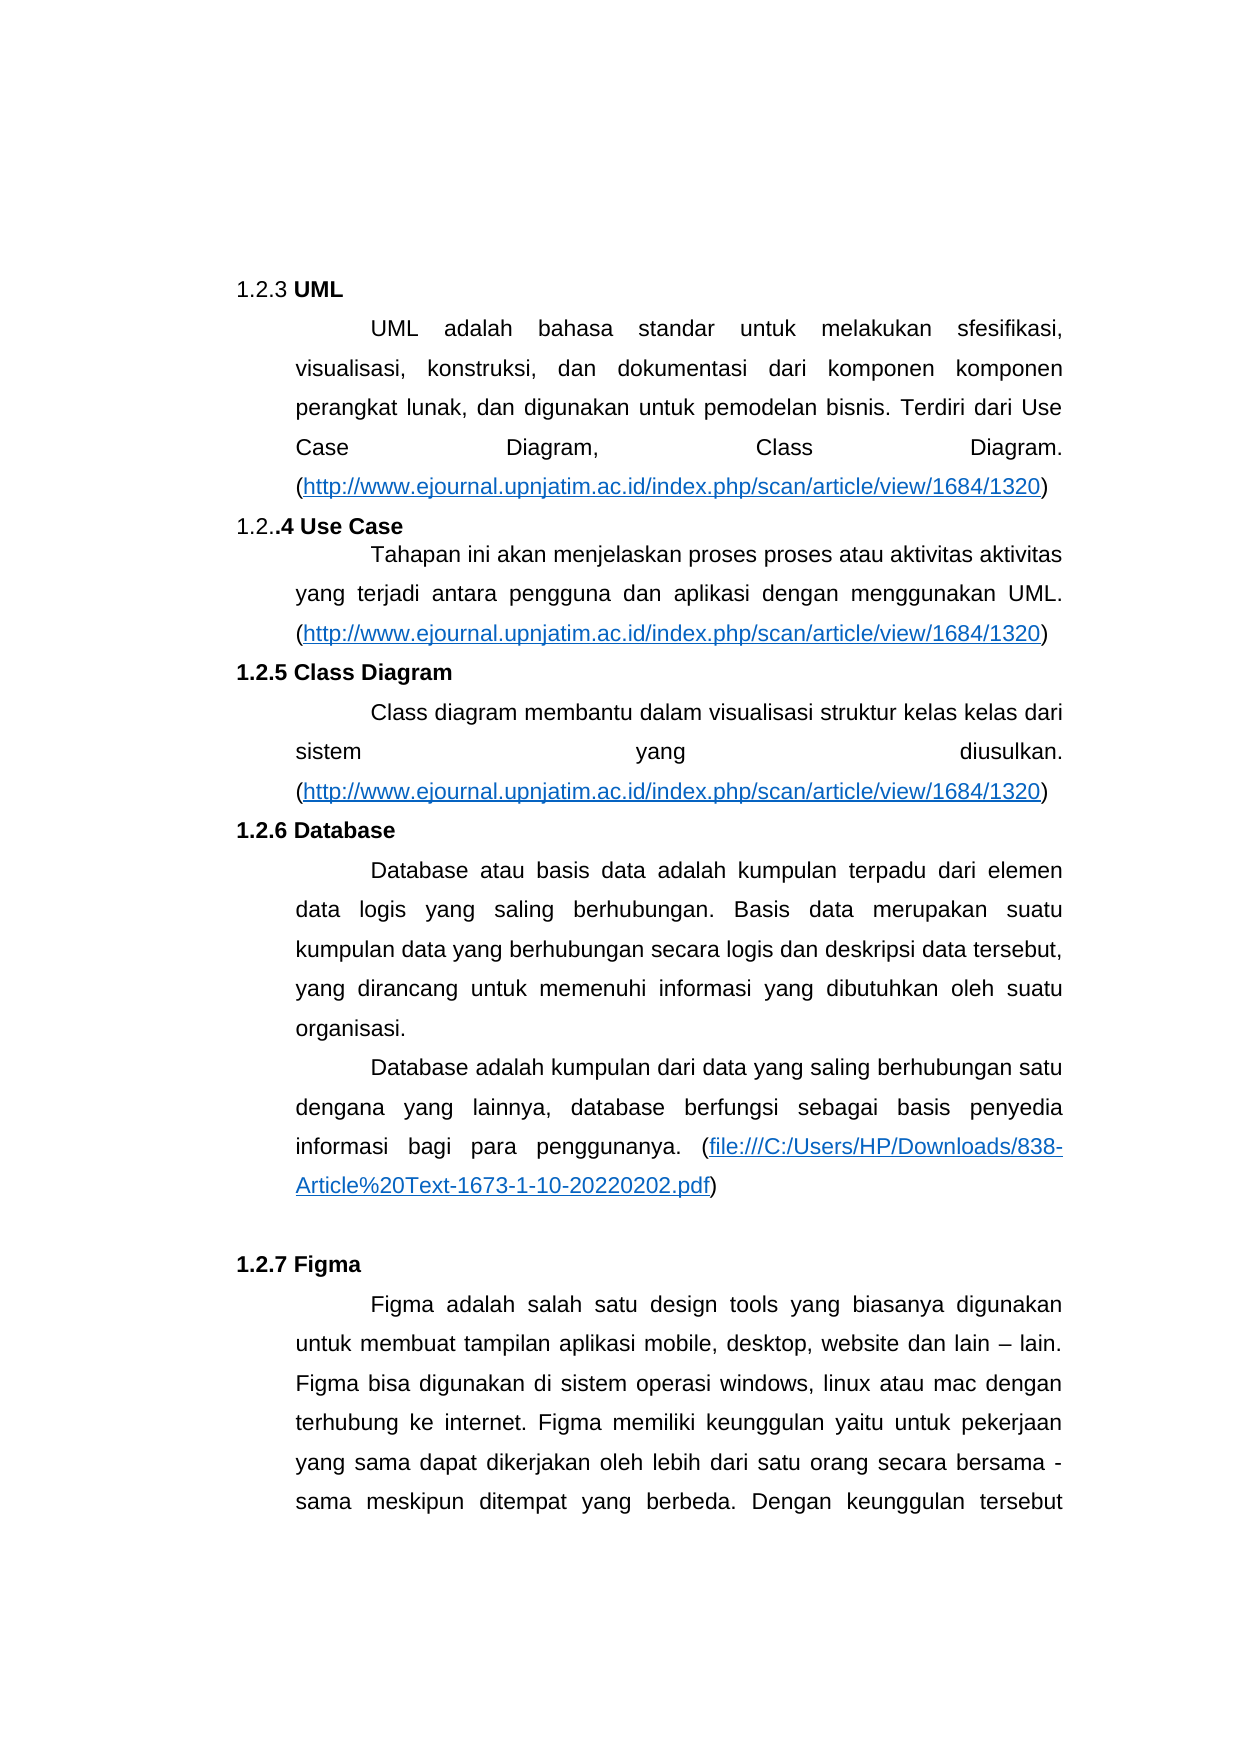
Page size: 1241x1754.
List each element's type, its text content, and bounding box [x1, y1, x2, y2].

text 1.2.3 UML [236, 276, 1063, 302]
text Database atau basis data adalah kumpulan terpadu dari elemen data logis yang saling berhubungan. Basis data merupakan suatu kumpulan data yang berhubungan secara logis dan deskripsi data tersebut, yang dirancang untuk memenuhi informasi yang dibutuhkan oleh suatu organisasi. [295, 857, 1063, 1041]
text 1.2.7 Figma [236, 1251, 1063, 1278]
text 1.2.6 Database [236, 817, 1063, 843]
text UML adalah bahasa standar untuk melakukan sfesifikasi, visualisasi, konstruksi, dan dokumentasi dari komponen komponen perangkat lunak, dan digunakan untuk pemodelan bisnis. Terdiri dari Use Case Diagram, Class Diagram. (http://www.ejournal.upnjatim.ac.id/index.php/scan/article/view/1684/1320) [295, 315, 1063, 499]
text Class diagram membantu dalam visualisasi struktur kelas kelas dari sistem yang diusulkan. (http://www.ejournal.upnjatim.ac.id/index.php/scan/article/view/1684/1320) [295, 699, 1063, 804]
text 1.2.5 Class Diagram [236, 659, 1063, 686]
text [295, 1291, 1063, 1514]
text 1.2..4 Use Case [236, 513, 1063, 539]
text Tahapan ini akan menjelaskan proses proses atau aktivitas aktivitas yang terjadi antara pengguna dan aplikasi dengan menggunakan UML. (http://www.ejournal.upnjatim.ac.id/index.php/scan/article/view/1684/1320) [295, 541, 1063, 646]
text Database adalah kumpulan dari data yang saling berhubungan satu dengana yang lainnya, database berfungsi sebagai basis penyedia informasi bagi para penggunanya. (file:///C:/Users/HP/Downloads/838-Article%20Text-1673-1-10-20220202.pdf) [295, 1054, 1063, 1199]
